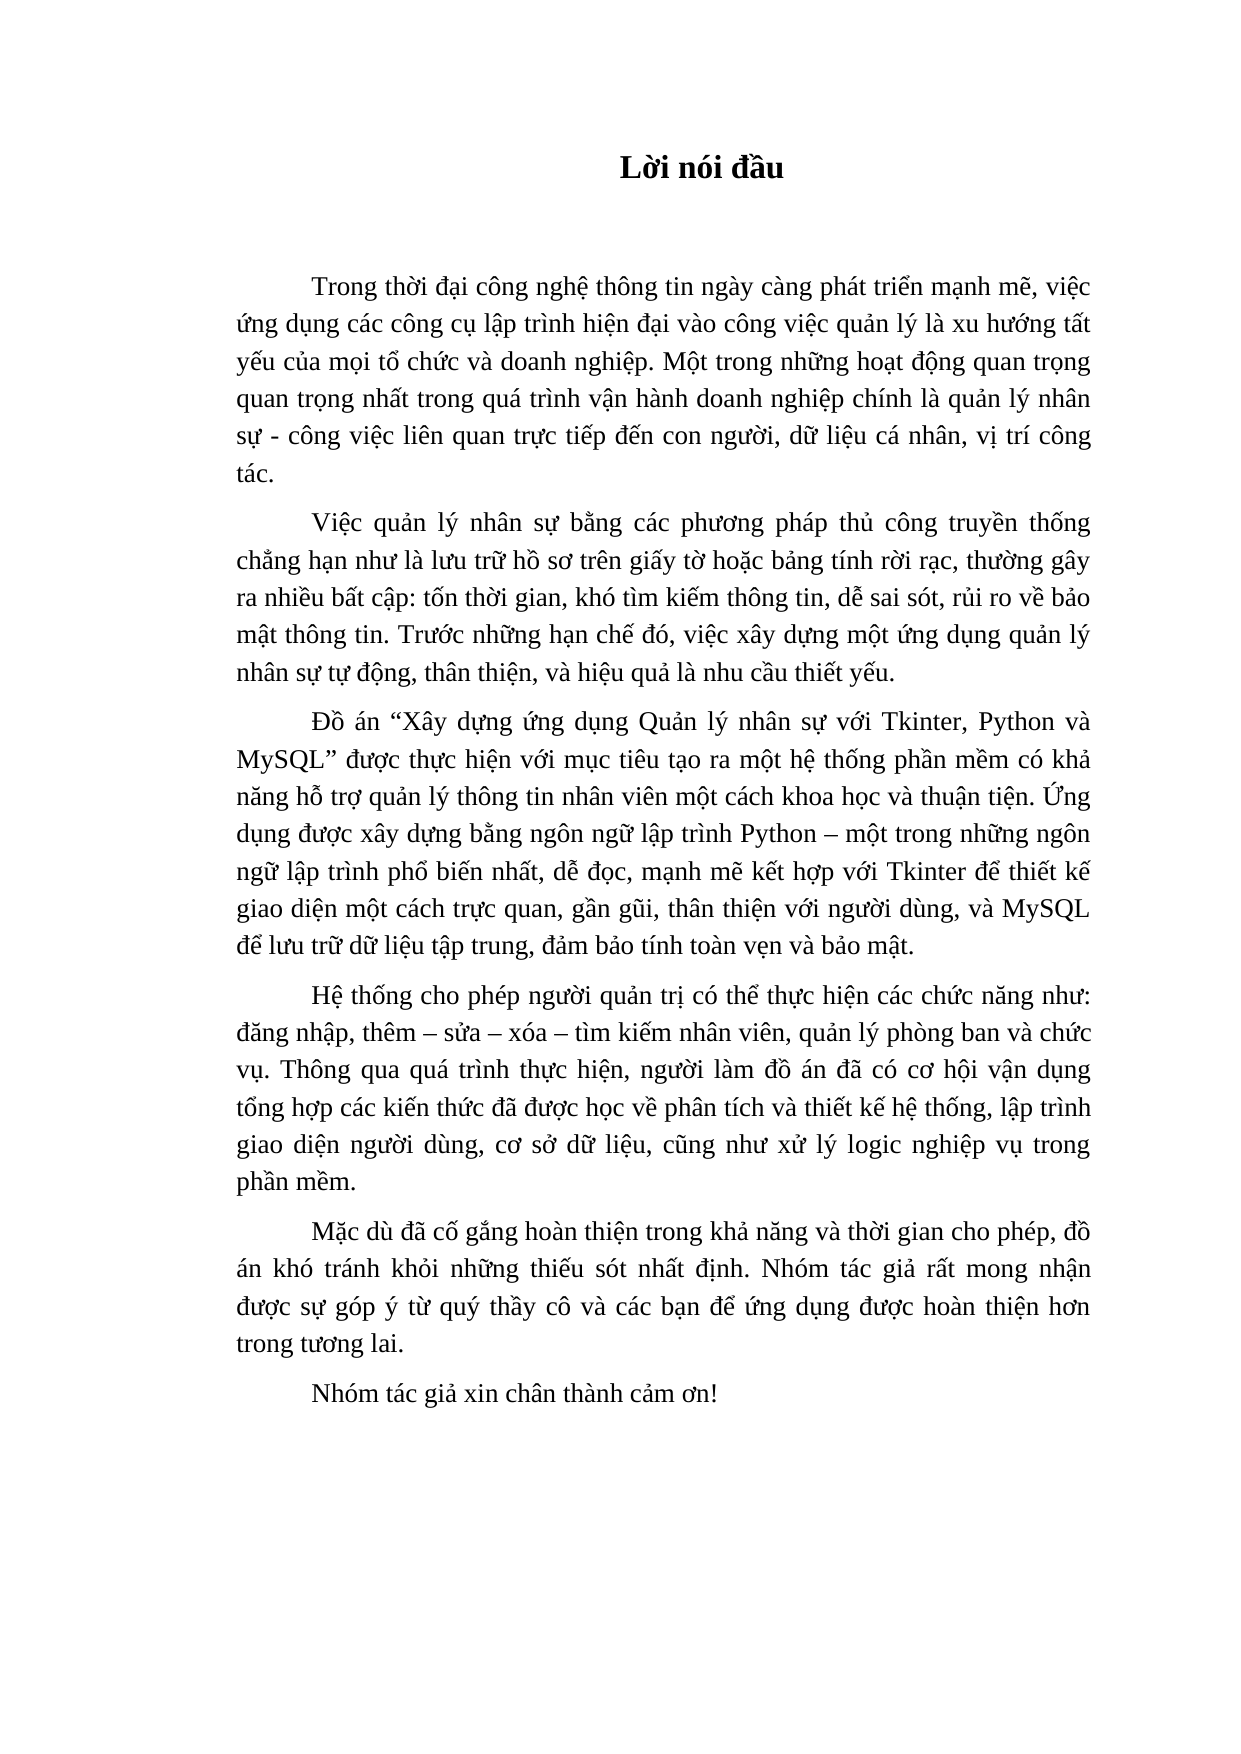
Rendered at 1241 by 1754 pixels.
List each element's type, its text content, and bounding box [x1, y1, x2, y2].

text Việc quản lý nhân sự bằng các phương pháp thủ công truyền thống chẳng hạn như là lưu trữ hồ sơ trên giấy tờ hoặc bảng tính rời rạc, thường gây ra nhiều bất cập: tốn thời gian, khó tìm kiếm thông tin, dễ sai sót, rủi ro về bảo mật thông tin. Trước những hạn chế đó, việc xây dựng một ứng dụng quản lý nhân sự tự động, thân thiện, và hiệu quả là nhu cầu thiết yếu. [236, 507, 1092, 687]
subtitle Lời nói đầu [236, 148, 1092, 186]
text Đồ án “Xây dựng ứng dụng Quản lý nhân sự với Tkinter, Python và MySQL” được thực hiện với mục tiêu tạo ra một hệ thống phần mềm có khả năng hỗ trợ quản lý thông tin nhân viên một cách khoa học và thuận tiện. Ứng dụng được xây dựng bằng ngôn ngữ lập trình Python – một trong những ngôn ngữ lập trình phổ biến nhất, dễ đọc, mạnh mẽ kết hợp với Tkinter để thiết kế giao diện một cách trực quan, gần gũi, thân thiện với người dùng, và MySQL để lưu trữ dữ liệu tập trung, đảm bảo tính toàn vẹn và bảo mật. [236, 706, 1092, 960]
text Hệ thống cho phép người quản trị có thể thực hiện các chức năng như: đăng nhập, thêm – sửa – xóa – tìm kiếm nhân viên, quản lý phòng ban và chức vụ. Thông qua quá trình thực hiện, người làm đồ án đã có cơ hội vận dụng tổng hợp các kiến thức đã được học về phân tích và thiết kế hệ thống, lập trình giao diện người dùng, cơ sở dữ liệu, cũng như xử lý logic nghiệp vụ trong phần mềm. [236, 979, 1092, 1197]
text Mặc dù đã cố gắng hoàn thiện trong khả năng và thời gian cho phép, đồ án khó tránh khỏi những thiếu sót nhất định. Nhóm tác giả rất mong nhận được sự góp ý từ quý thầy cô và các bạn để ứng dụng được hoàn thiện hơn trong tương lai. [236, 1215, 1092, 1358]
text Trong thời đại công nghệ thông tin ngày càng phát triển mạnh mẽ, việc ứng dụng các công cụ lập trình hiện đại vào công việc quản lý là xu hướng tất yếu của mọi tổ chức và doanh nghiệp. Một trong những hoạt động quan trọng quan trọng nhất trong quá trình vận hành doanh nghiệp chính là quản lý nhân sự - công việc liên quan trực tiếp đến con người, dữ liệu cá nhân, vị trí công tác. [236, 270, 1092, 488]
text Nhóm tác giả xin chân thành cảm ơn! [236, 1377, 1092, 1408]
